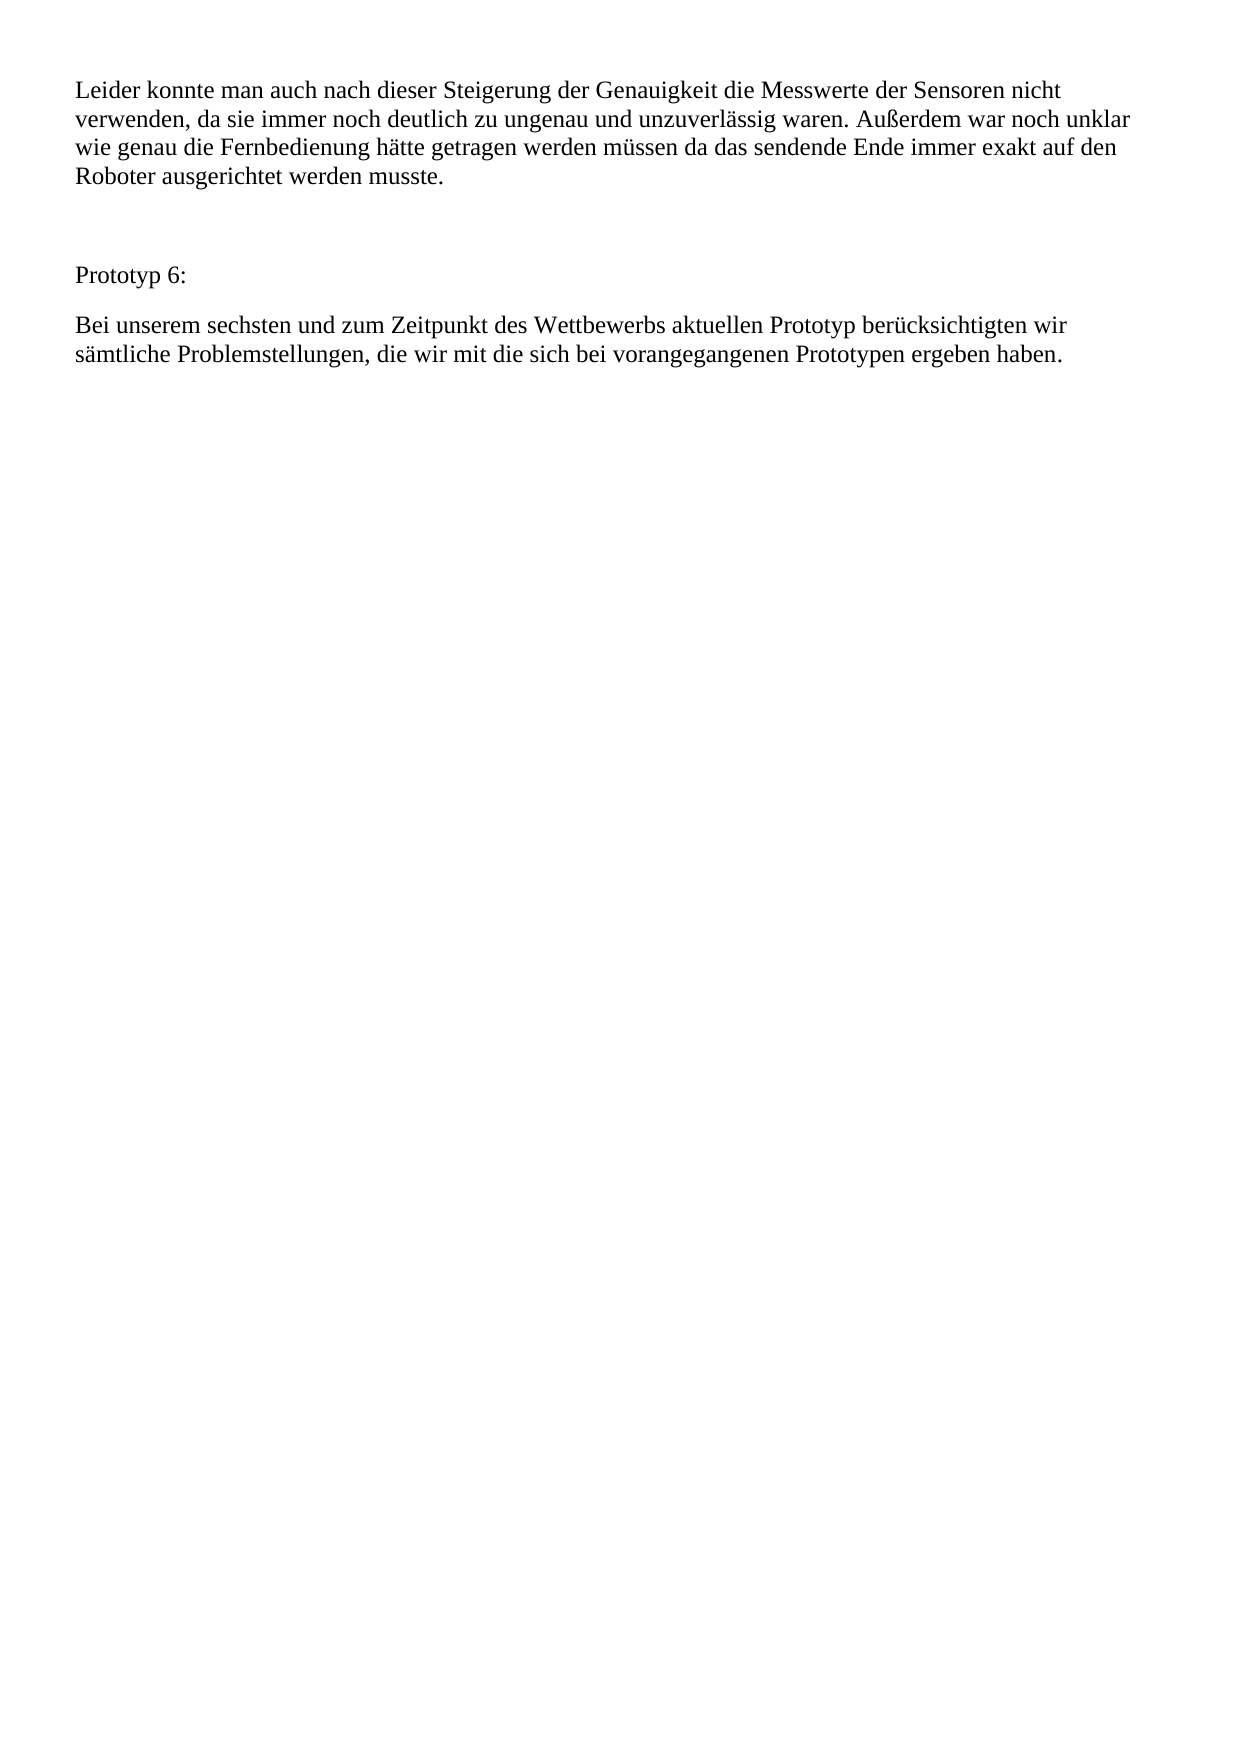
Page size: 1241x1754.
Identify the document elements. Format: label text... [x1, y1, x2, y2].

text Bei unserem sechsten und zum Zeitpunkt des Wettbewerbs aktuellen Prototyp berücksichtigten wir sämtliche Problemstellungen, die wir mit die sich bei vorangegangenen Prototypen ergeben haben. [75, 310, 1165, 367]
text Prototyp 6: [75, 260, 1165, 289]
text Leider konnte man auch nach dieser Steigerung der Genauigkeit die Messwerte der Sensoren nicht verwenden, da sie immer noch deutlich zu ungenau und unzuverlässig waren. Außerdem war noch unklar wie genau die Fernbedienung hätte getragen werden müssen da das sendende Ende immer exakt auf den Roboter ausgerichtet werden musste. [75, 75, 1165, 190]
